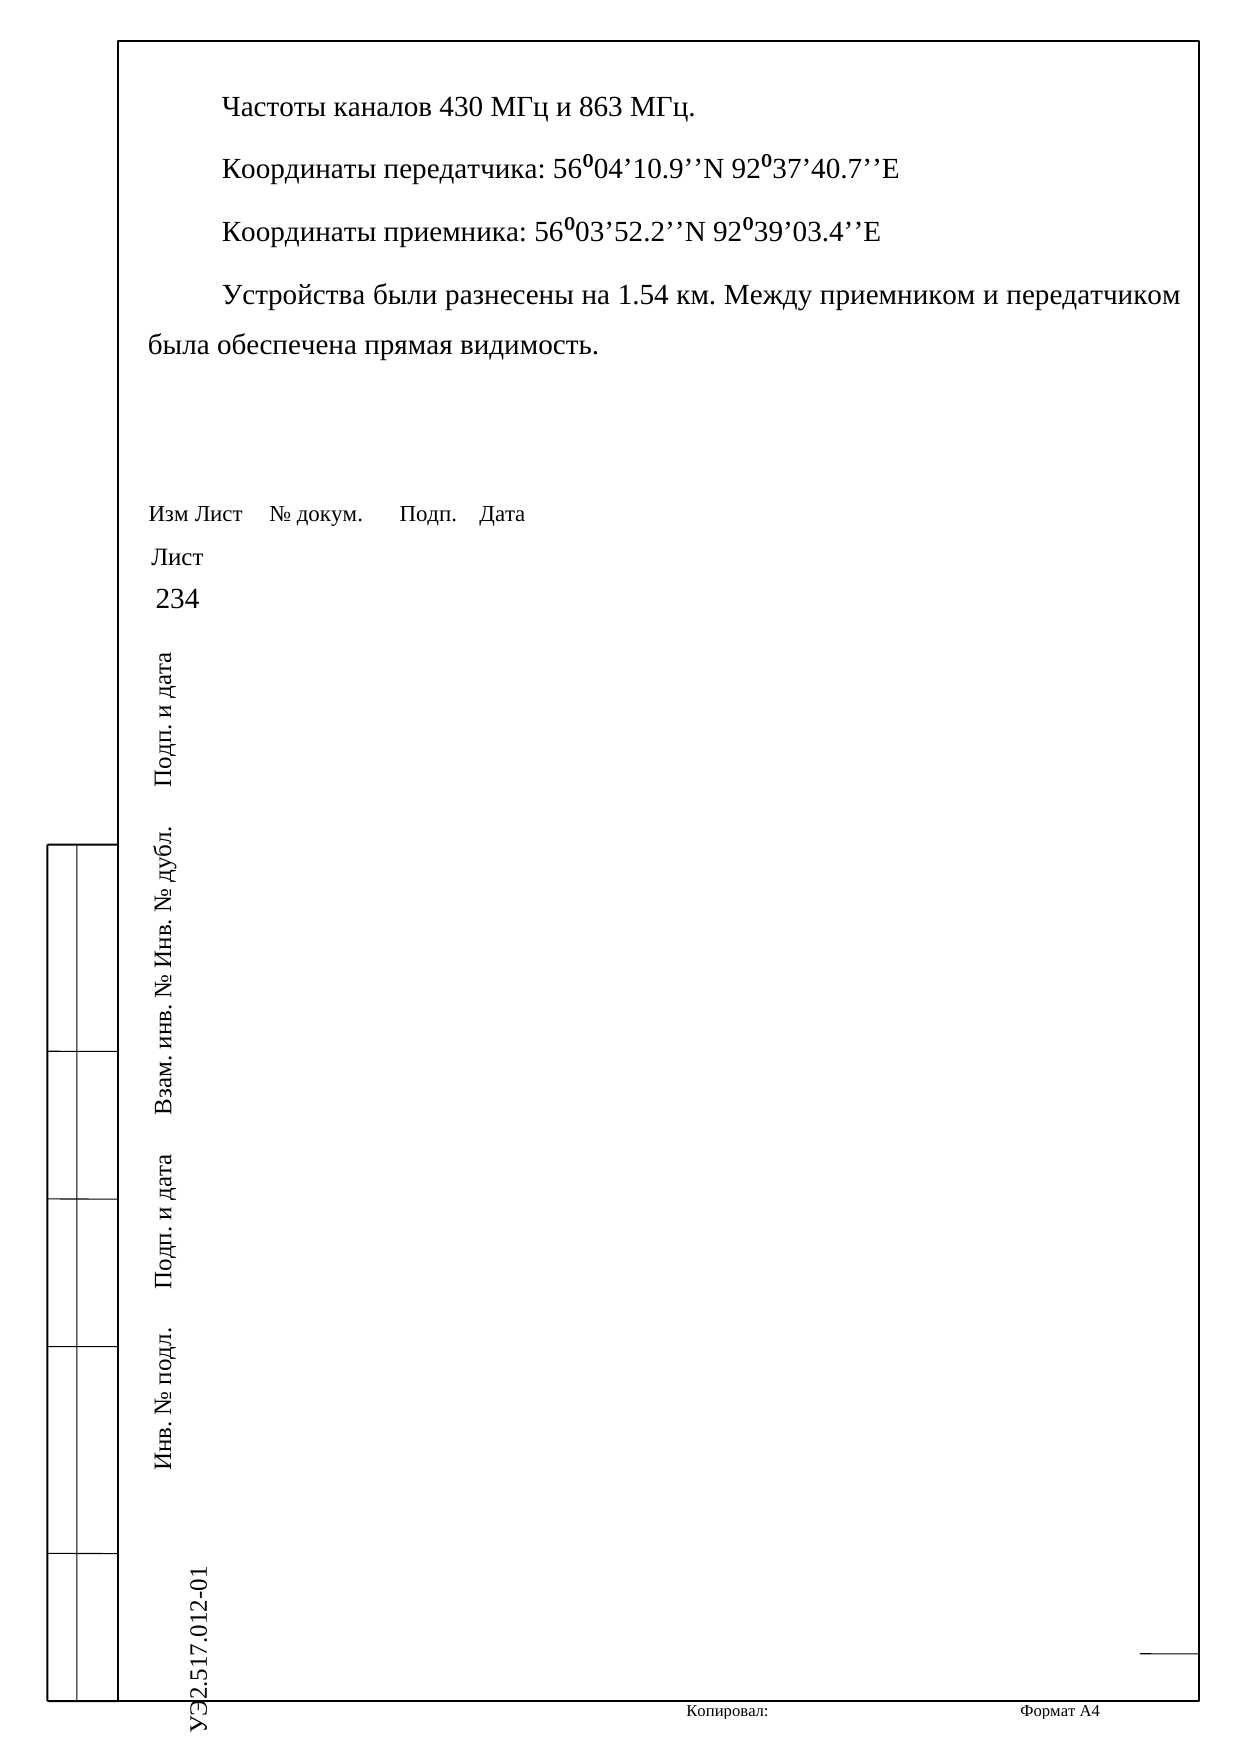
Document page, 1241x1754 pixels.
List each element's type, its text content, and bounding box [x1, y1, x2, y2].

text Устройства были разнесены на 1.54 км. Между приемником и передатчиком была обеспечена прямая видимость. [148, 277, 1181, 361]
text Частоты каналов 430 МГц и 863 МГц. [148, 89, 1181, 122]
text Координаты приемника: 56⁰03’52.2’’N 92⁰39’03.4’’E [148, 214, 1181, 248]
text Координаты передатчика: 56⁰04’10.9’’N 92⁰37’40.7’’E [148, 151, 1181, 185]
